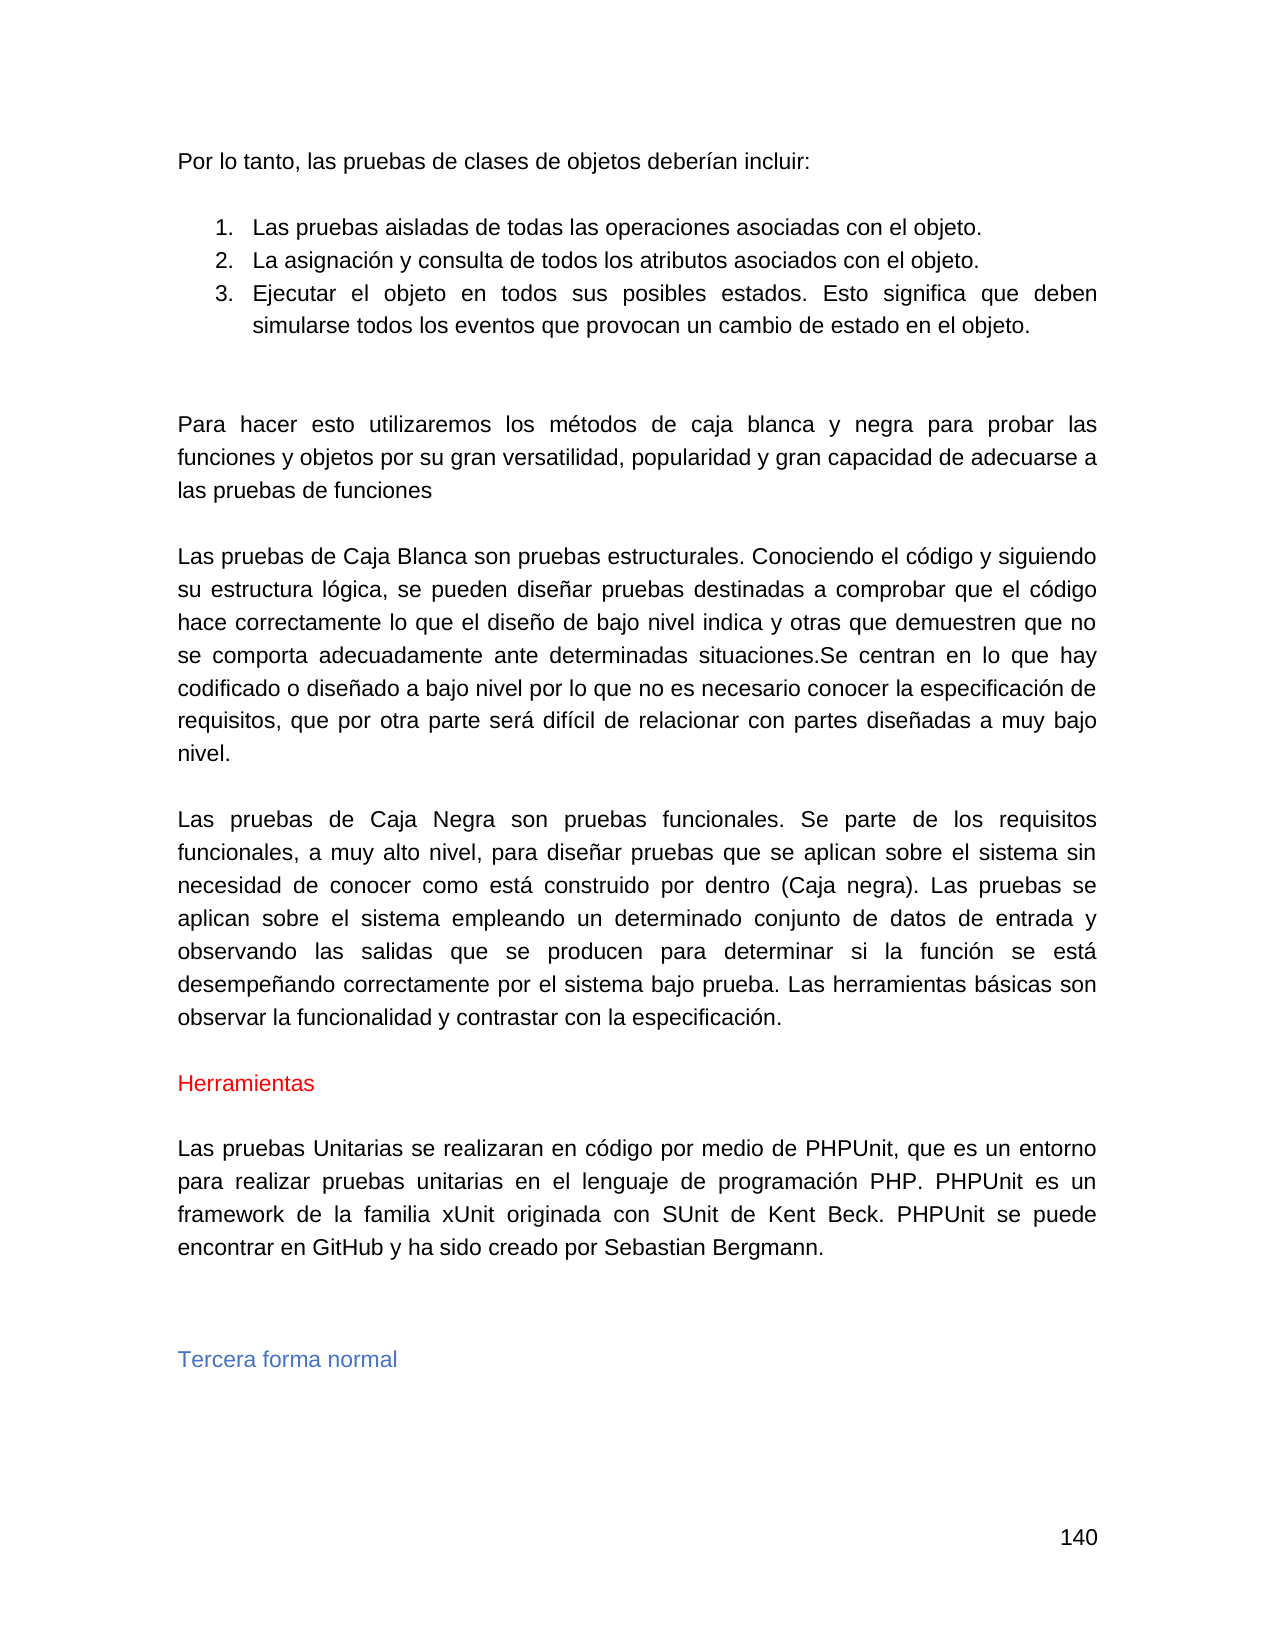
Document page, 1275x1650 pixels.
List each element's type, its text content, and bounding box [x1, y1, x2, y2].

text Las pruebas de Caja Negra son pruebas funcionales. Se parte de los requisitos funcionales, a muy alto nivel, para diseñar pruebas que se aplican sobre el sistema sin necesidad de conocer como está construido por dentro (Caja negra). Las pruebas se aplican sobre el sistema empleando un determinado conjunto de datos de entrada y observando las salidas que se producen para determinar si la función se está desempeñando correctamente por el sistema bajo prueba. Las herramientas básicas son observar la funcionalidad y contrastar con la especificación. [177, 806, 1098, 1030]
text Herramientas [177, 1069, 1098, 1096]
text Por lo tanto, las pruebas de clases de objetos deberían incluir: [177, 148, 1098, 207]
list Las pruebas aisladas de todas las operaciones asociadas con el objeto. [215, 213, 1098, 240]
text Las pruebas Unitarias se realizaran en código por medio de PHPUnit, que es un entorno para realizar pruebas unitarias en el lenguaje de programación PHP. PHPUnit es un framework de la familia xUnit originada con SUnit de Kent Beck. PHPUnit se puede encontrar en GitHub y ha sido creado por Sebastian Bergmann. [177, 1135, 1098, 1261]
text Las pruebas de Caja Blanca son pruebas estructurales. Conociendo el código y siguiendo su estructura lógica, se pueden diseñar pruebas destinadas a comprobar que el código hace correctamente lo que el diseño de bajo nivel indica y otras que demuestren que no se comporta adecuadamente ante determinadas situaciones.Se centran en lo que hay codificado o diseñado a bajo nivel por lo que no es necesario conocer la especificación de requisitos, que por otra parte será difícil de relacionar con partes diseñadas a muy bajo nivel. [177, 543, 1098, 767]
list Ejecutar el objeto en todos sus posibles estados. Esto significa que deben simularse todos los eventos que provocan un cambio de estado en el objeto. [215, 279, 1098, 339]
text Para hacer esto utilizaremos los métodos de caja blanca y negra para probar las funciones y objetos por su gran versatilidad, popularidad y gran capacidad de adecuarse a las pruebas de funciones [177, 411, 1098, 503]
text Tercera forma normal [177, 1346, 1098, 1372]
list La asignación y consulta de todos los atributos asociados con el objeto. [215, 247, 1098, 273]
